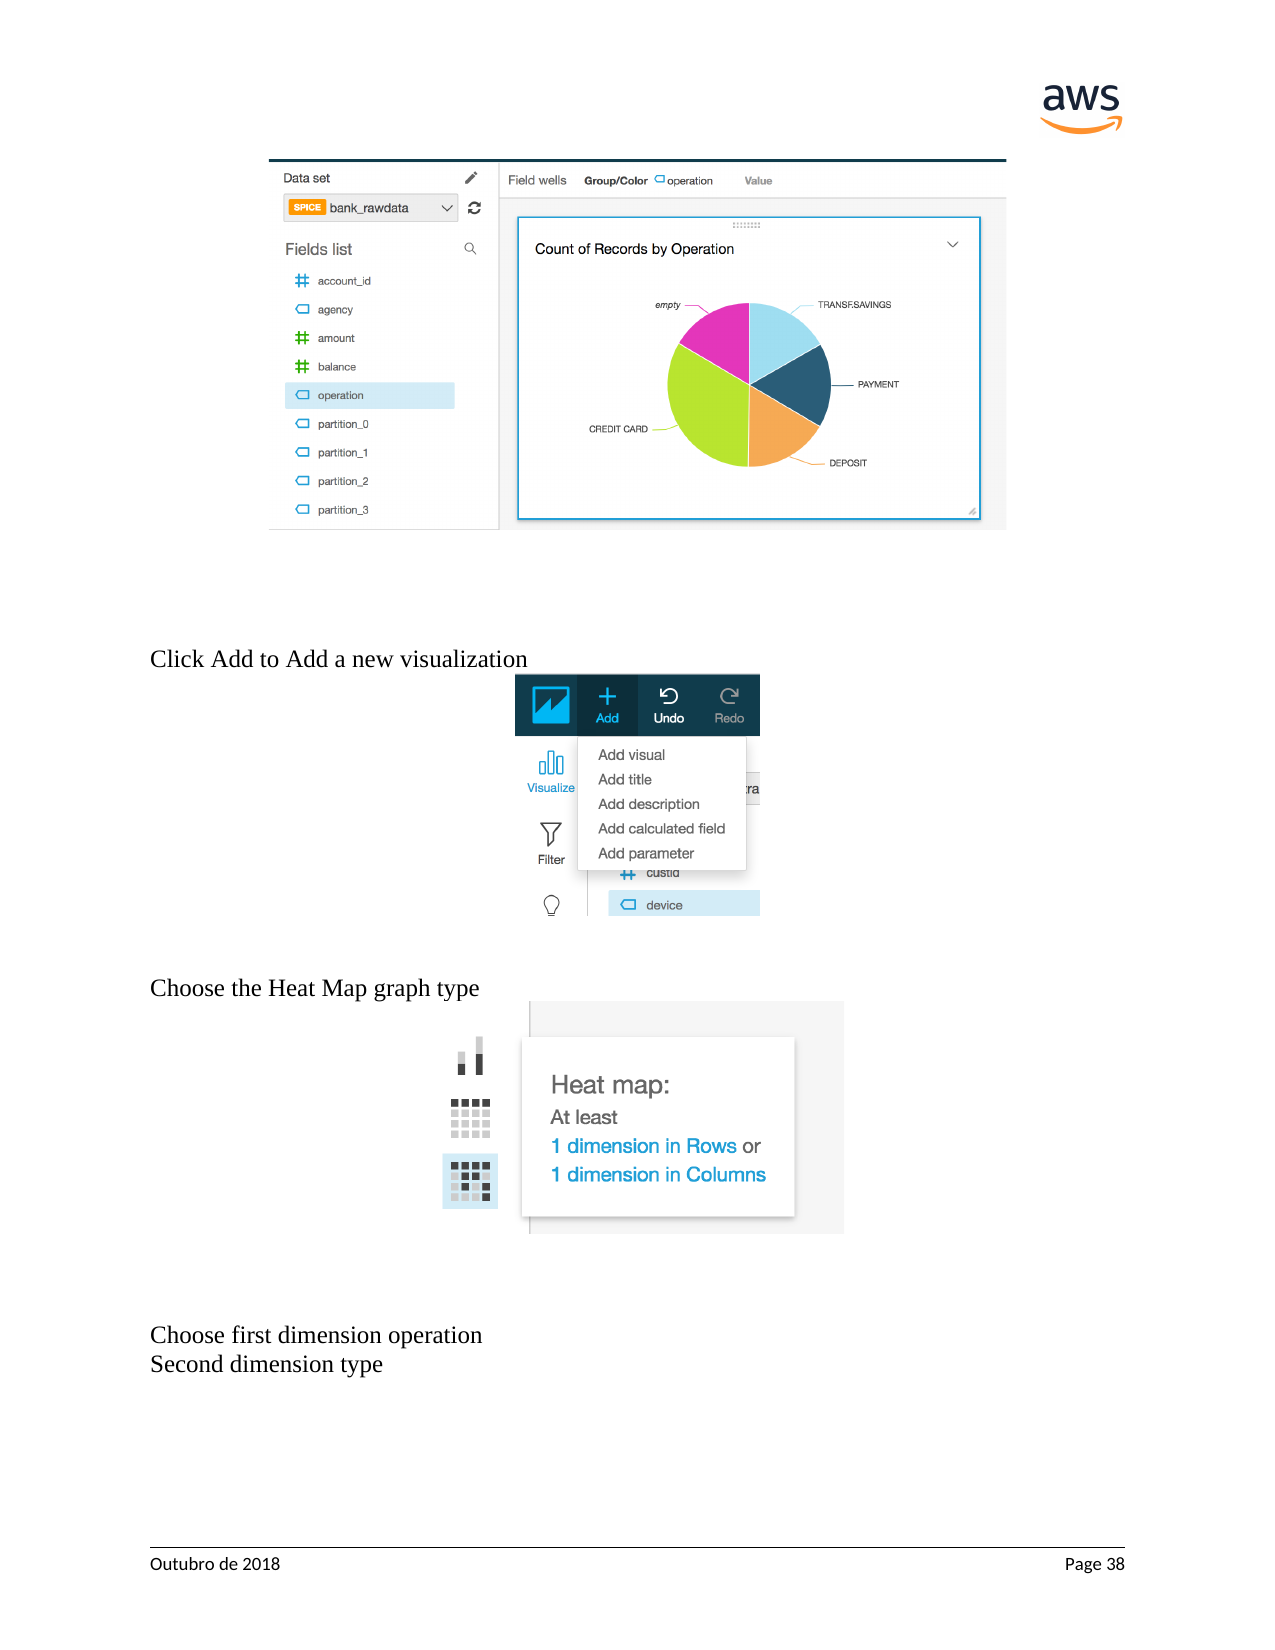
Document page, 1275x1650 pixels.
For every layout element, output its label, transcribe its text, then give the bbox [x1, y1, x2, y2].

picture [1039, 82, 1125, 138]
text Second dimension type [150, 1349, 1125, 1378]
picture [515, 673, 760, 916]
text Choose the Heat Map graph type [150, 973, 1125, 1002]
text Click Add to Add a new visualization [150, 644, 1125, 673]
text Choose first dimension operation [150, 1320, 1125, 1349]
picture [268, 159, 1007, 530]
picture [430, 1001, 845, 1234]
